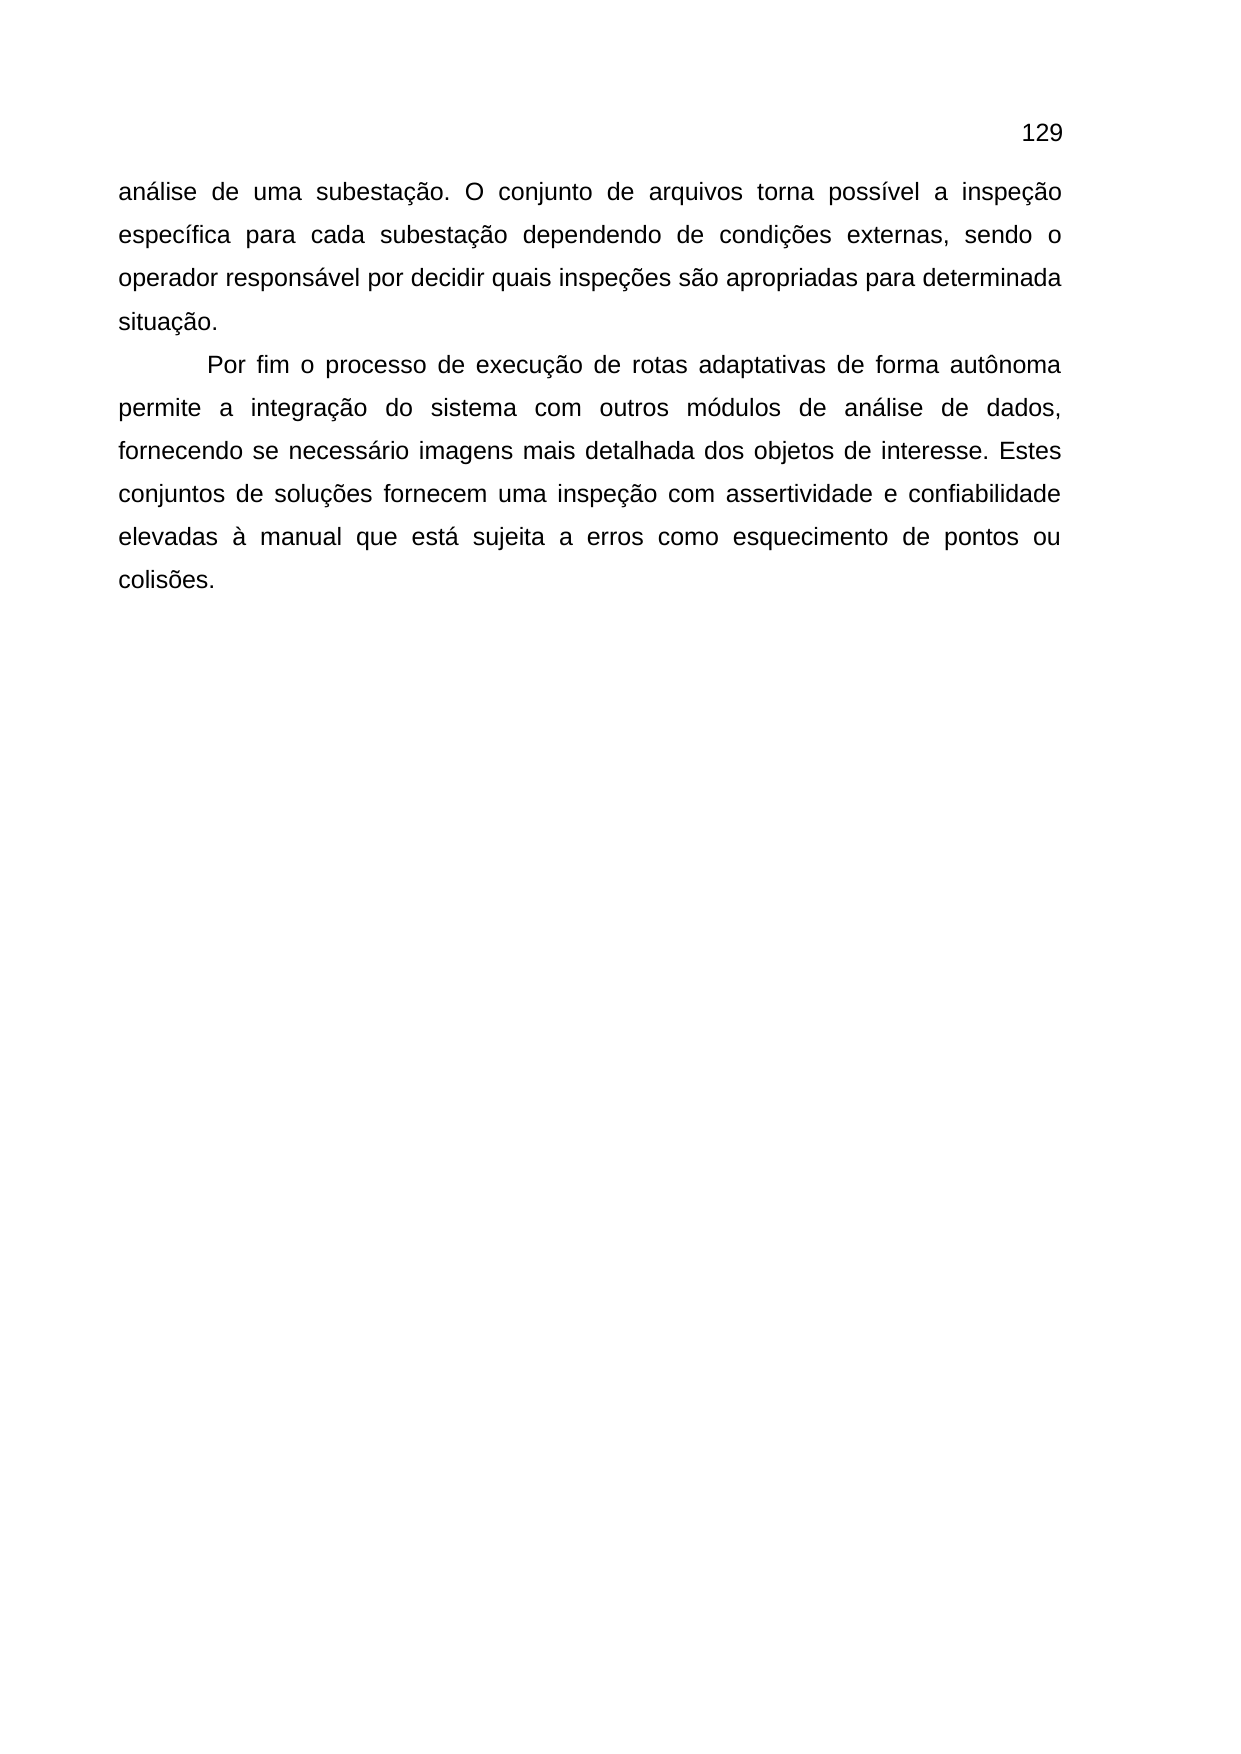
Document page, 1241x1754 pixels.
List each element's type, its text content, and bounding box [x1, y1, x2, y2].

text Por fim o processo de execução de rotas adaptativas de forma autônoma permite a integração do sistema com outros módulos de análise de dados, fornecendo se necessário imagens mais detalhada dos objetos de interesse. Estes conjuntos de soluções fornecem uma inspeção com assertividade e confiabilidade elevadas à manual que está sujeita a erros como esquecimento de pontos ou colisões. [118, 350, 1063, 594]
